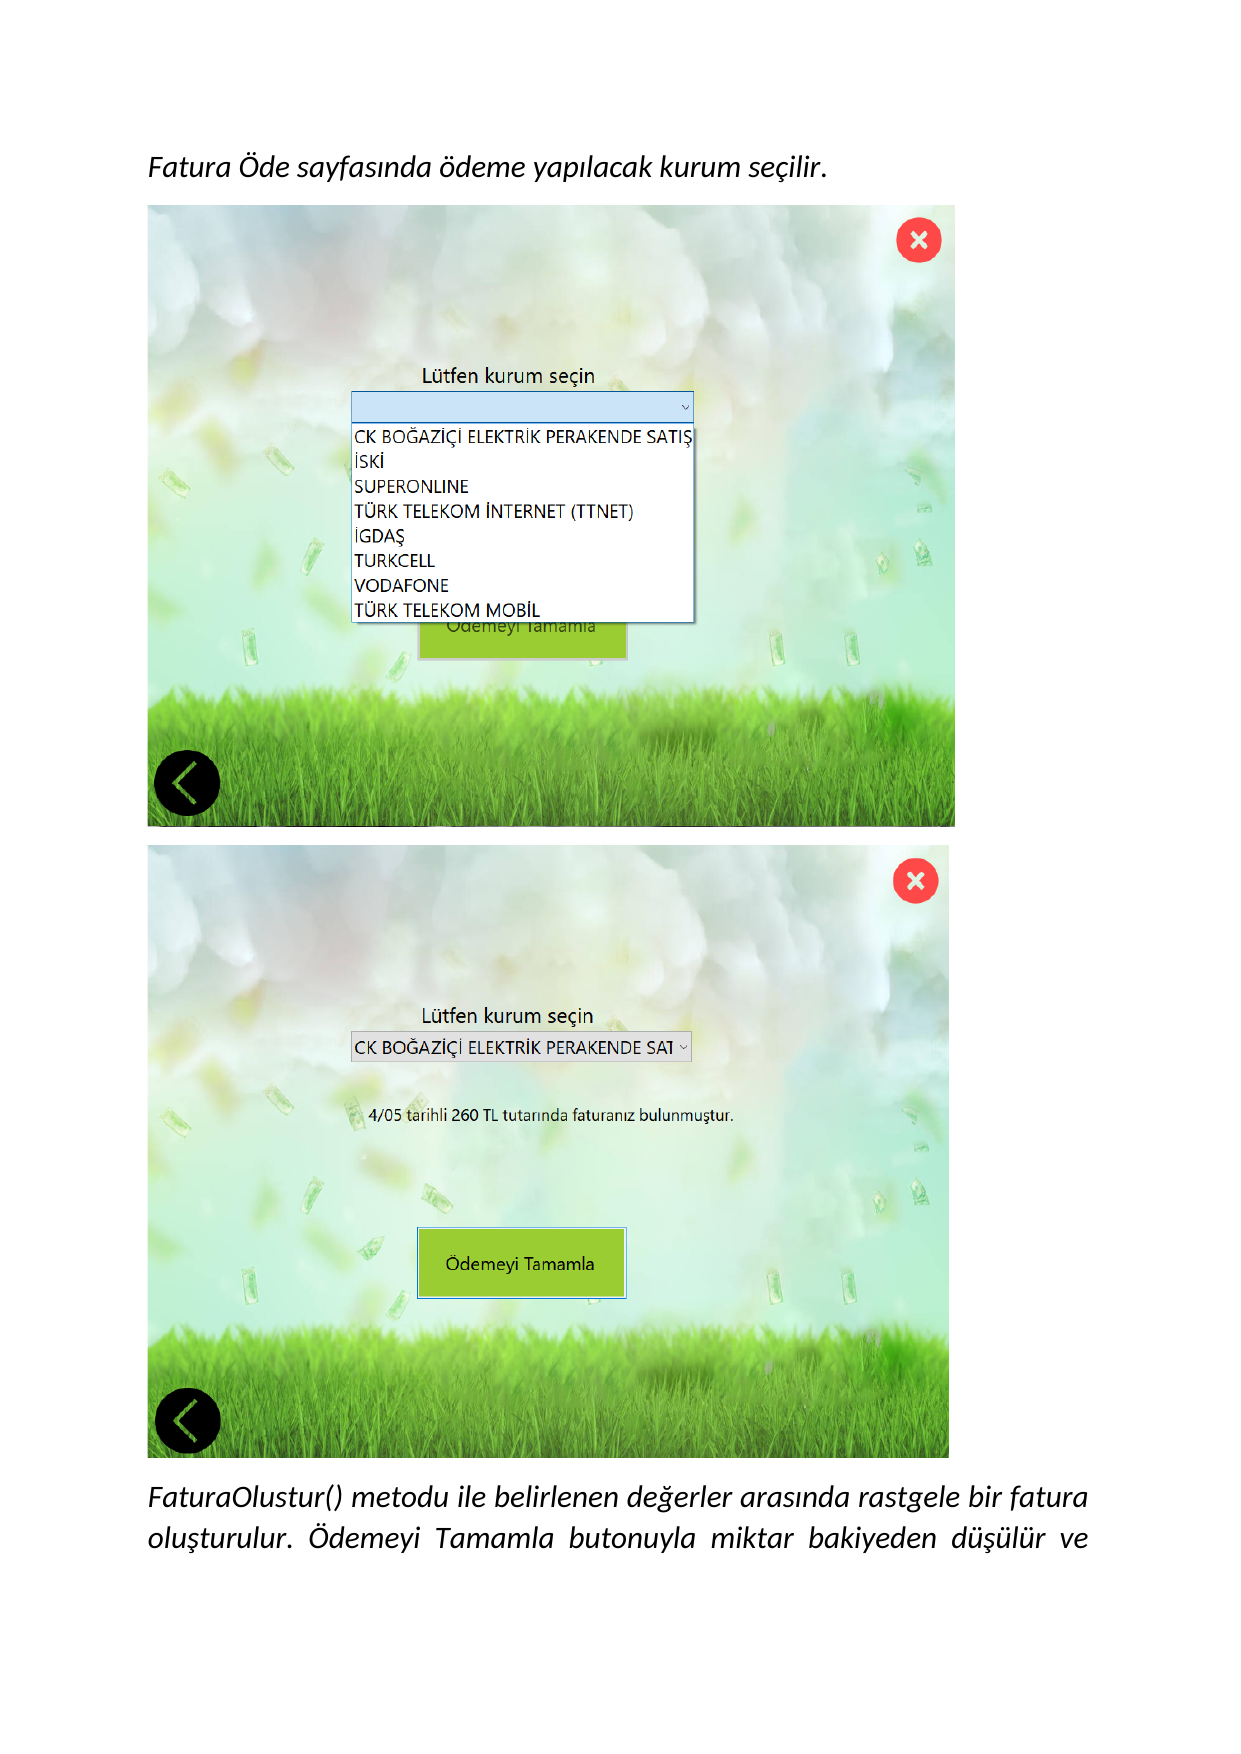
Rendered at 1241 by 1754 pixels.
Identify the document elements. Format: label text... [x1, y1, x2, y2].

text Fatura Öde sayfasında ödeme yapılacak kurum seçilir. [148, 148, 1093, 186]
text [148, 1477, 1093, 1556]
picture [147, 845, 949, 1458]
picture [147, 205, 955, 827]
